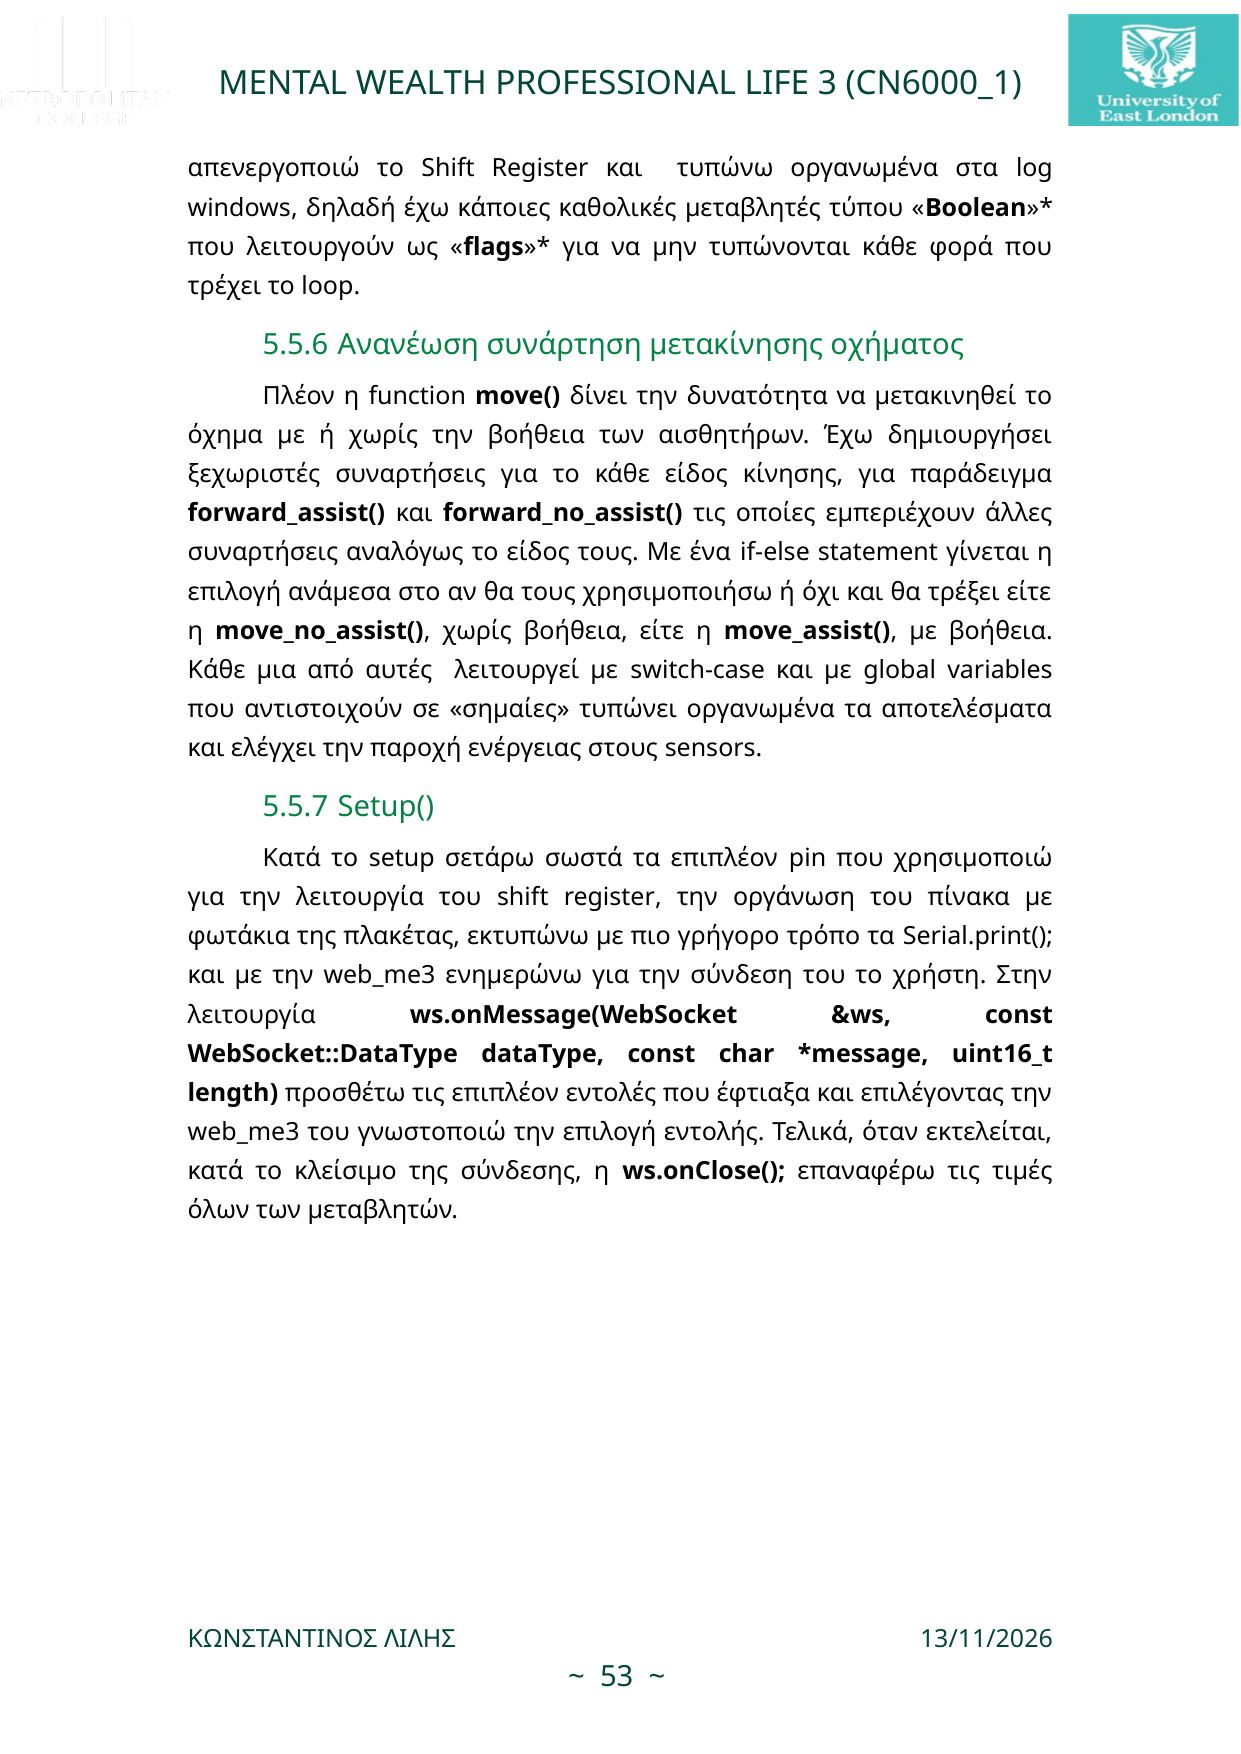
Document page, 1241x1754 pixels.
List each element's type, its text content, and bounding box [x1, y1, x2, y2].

subtitle Ανανέωση συνάρτηση μετακίνησης οχήματος [262, 323, 1053, 363]
text Πλέον η function move() δίνει την δυνατότητα να μετακινηθεί το όχημα με ή χωρίς την βοήθεια των αισθητήρων. Έχω δημιουργήσει ξεχωριστές συναρτήσεις για το κάθε είδος κίνησης, για παράδειγμα forward_assist() και forward_no_assist() τις οποίες εμπεριέχουν άλλες συναρτήσεις αναλόγως το είδος τους. Με ένα if-else statement γίνεται η επιλογή ανάμεσα στο αν θα τους χρησιμοποιήσω ή όχι και θα τρέξει είτε η move_no_assist(), χωρίς βοήθεια, είτε η move_assist(), με βοήθεια. Κάθε μια από αυτές λειτουργεί με switch-case και με global variables που αντιστοιχούν σε «σημαίες» τυπώνει οργανωμένα τα αποτελέσματα και ελέγχει την παροχή ενέργειας στους sensors. [187, 377, 1053, 764]
picture [0, 13, 171, 126]
picture [1066, 14, 1238, 124]
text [187, 150, 1053, 302]
subtitle Setup() [262, 786, 1053, 825]
text Κατά το setup σετάρω σωστά τα επιπλέον pin που χρησιμοποιώ για την λειτουργία του shift register, την οργάνωση του πίνακα με φωτάκια της πλακέτας, εκτυπώνω με πιο γρήγορο τρόπο τα Serial.print(); και με την web_me3 ενημερώνω για την σύνδεση του το χρήστη. Στην λειτουργία ws.onMessage(WebSocket &ws, const WebSocket::DataType dataType, const char *message, uint16_t length) προσθέτω τις επιπλέον εντολές που έφτιαξα και επιλέγοντας την web_me3 του γνωστοποιώ την επιλογή εντολής. Τελικά, όταν εκτελείται, κατά το κλείσιμο της σύνδεσης, η ws.onClose(); επαναφέρω τις τιμές όλων των μεταβλητών. [187, 839, 1053, 1226]
